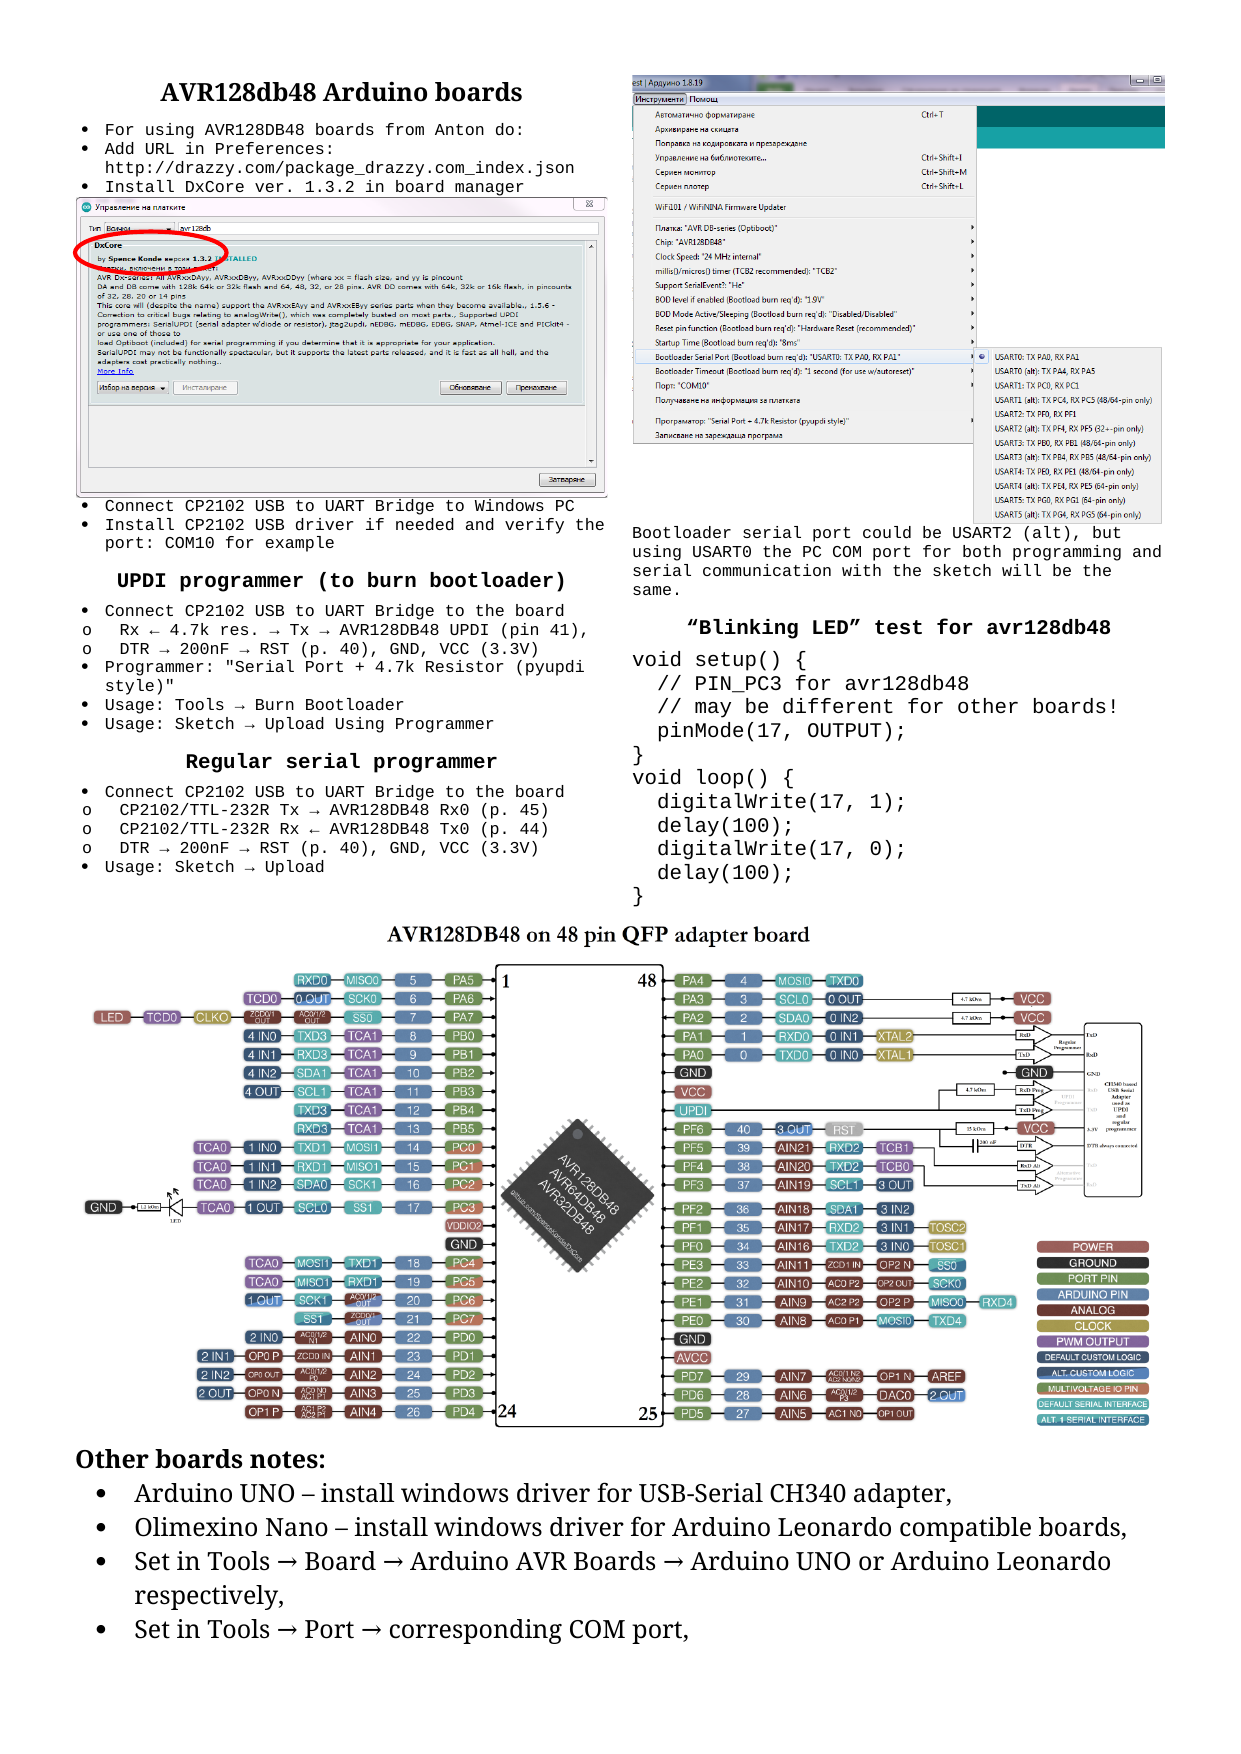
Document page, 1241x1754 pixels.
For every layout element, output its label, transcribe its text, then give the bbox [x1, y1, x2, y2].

picture [78, 234, 224, 271]
list Connect CP2102 USB to UART Bridge to the board [82, 602, 608, 621]
list CP2102/TTL-232R Rx ← AVR128DB48 Tx0 (p. 44) [82, 821, 608, 840]
list Rx ← 4.7k res. → Tx → AVR128DB48 UPDI (pin 41), [82, 621, 608, 640]
list Install CP2102 USB driver if needed and verify the port: COM10 for example [82, 516, 608, 554]
text pinMode(17, OUTPUT); [632, 720, 1165, 744]
list Usage: Sketch → Upload [82, 858, 608, 877]
text delay(100); [632, 862, 1165, 886]
picture [76, 197, 608, 498]
list Set in Tools → Port → corresponding COM port, [97, 1612, 1165, 1646]
list Olimexino Nano – install windows driver for Arduino Leonardo compatible boards, [97, 1510, 1165, 1544]
text digitalWrite(17, 0); [632, 838, 1165, 862]
list Programmer: "Serial Port + 4.7k Resistor (pyupdi style)" [82, 659, 608, 697]
text Regular serial programmer [75, 751, 608, 775]
text } [632, 744, 1165, 767]
list DTR → 200nF → RST (p. 40), GND, VCC (3.3V) [82, 840, 608, 858]
list Add URL in Preferences: http://drazzy.com/package_drazzy.com_index.json [82, 140, 608, 178]
list CP2102/TTL-232R Tx → AVR128DB48 Rx0 (p. 45) [82, 802, 608, 821]
list For using AVR128DB48 boards from Anton do: [82, 122, 608, 140]
text delay(100); [632, 814, 1165, 838]
text // may be different for other boards! [632, 696, 1165, 720]
text // PIN_PC3 for avr128db48 [632, 673, 1165, 696]
list Install DxCore ver. 1.3.2 in board manager [82, 178, 608, 197]
text “Blinking LED” test for avr128db48 [632, 617, 1165, 641]
list Usage: Sketch → Upload Using Programmer [82, 716, 608, 734]
text digitalWrite(17, 1); [632, 791, 1165, 814]
list DTR → 200nF → RST (p. 40), GND, VCC (3.3V) [82, 640, 608, 659]
list Connect CP2102 USB to UART Bridge to the board [82, 783, 608, 802]
list Set in Tools → Board → Arduino AVR Boards → Arduino UNO or Arduino Leonardo respectively, [97, 1544, 1165, 1612]
text void loop() { [632, 767, 1165, 791]
text Bootloader serial port could be USART2 (alt), but using USART0 the PC COM port for both programming and serial communication with the sketch will be the same. [632, 525, 1165, 600]
list Arduino UNO – install windows driver for USB-Serial CH340 adapter, [97, 1476, 1165, 1510]
picture [632, 75, 1165, 525]
list Usage: Tools → Burn Bootloader [82, 697, 608, 716]
text UPDI programmer (to burn bootloader) [75, 571, 608, 594]
picture [75, 909, 1164, 1442]
list Connect CP2102 USB to UART Bridge to Windows PC [82, 498, 608, 516]
text } [632, 886, 1165, 909]
text void setup() { [632, 649, 1165, 673]
text AVR128db48 Arduino boards [75, 75, 608, 109]
text Other boards notes: [75, 1442, 1165, 1476]
